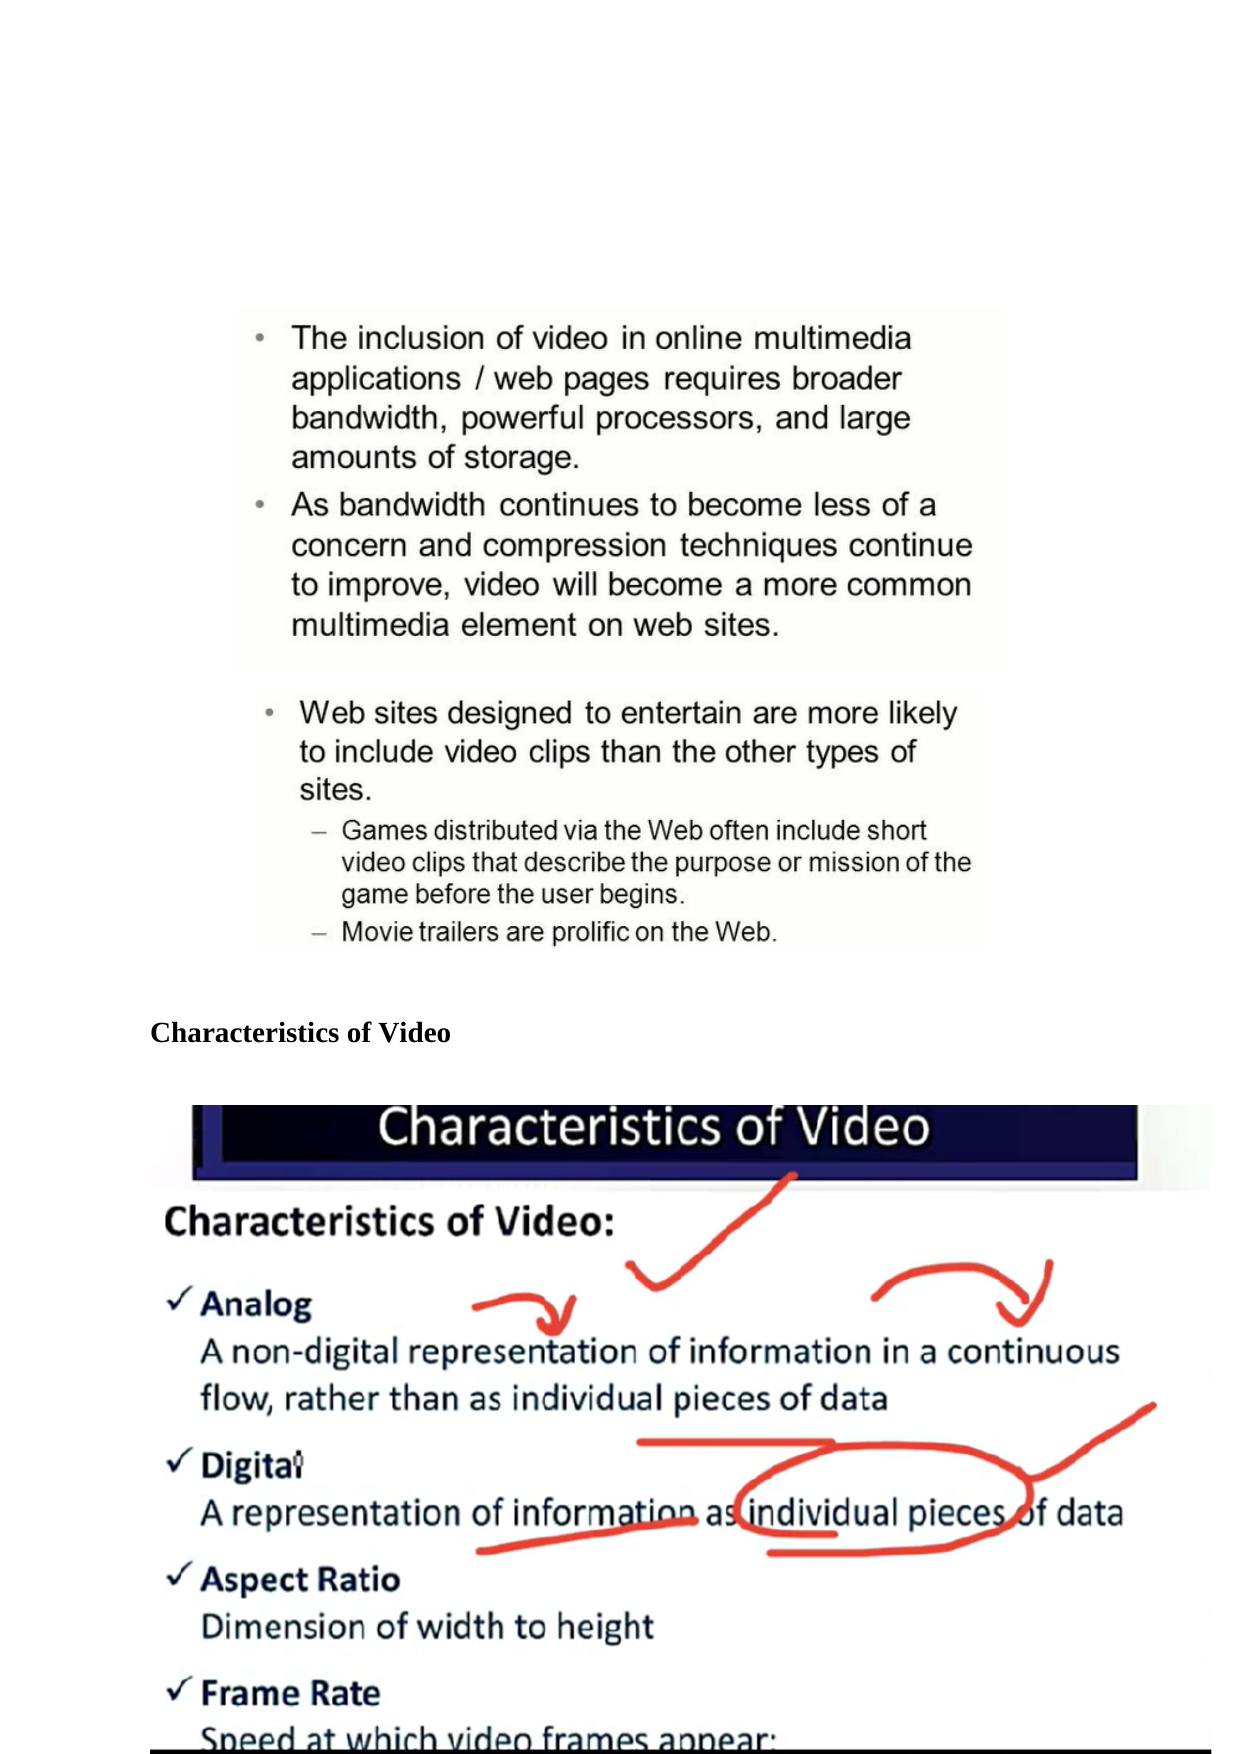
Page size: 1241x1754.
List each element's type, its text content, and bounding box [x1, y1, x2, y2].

text Characteristics of Video [150, 1015, 1090, 1048]
picture [253, 690, 987, 950]
picture [234, 308, 1007, 672]
picture [150, 1105, 1212, 1754]
